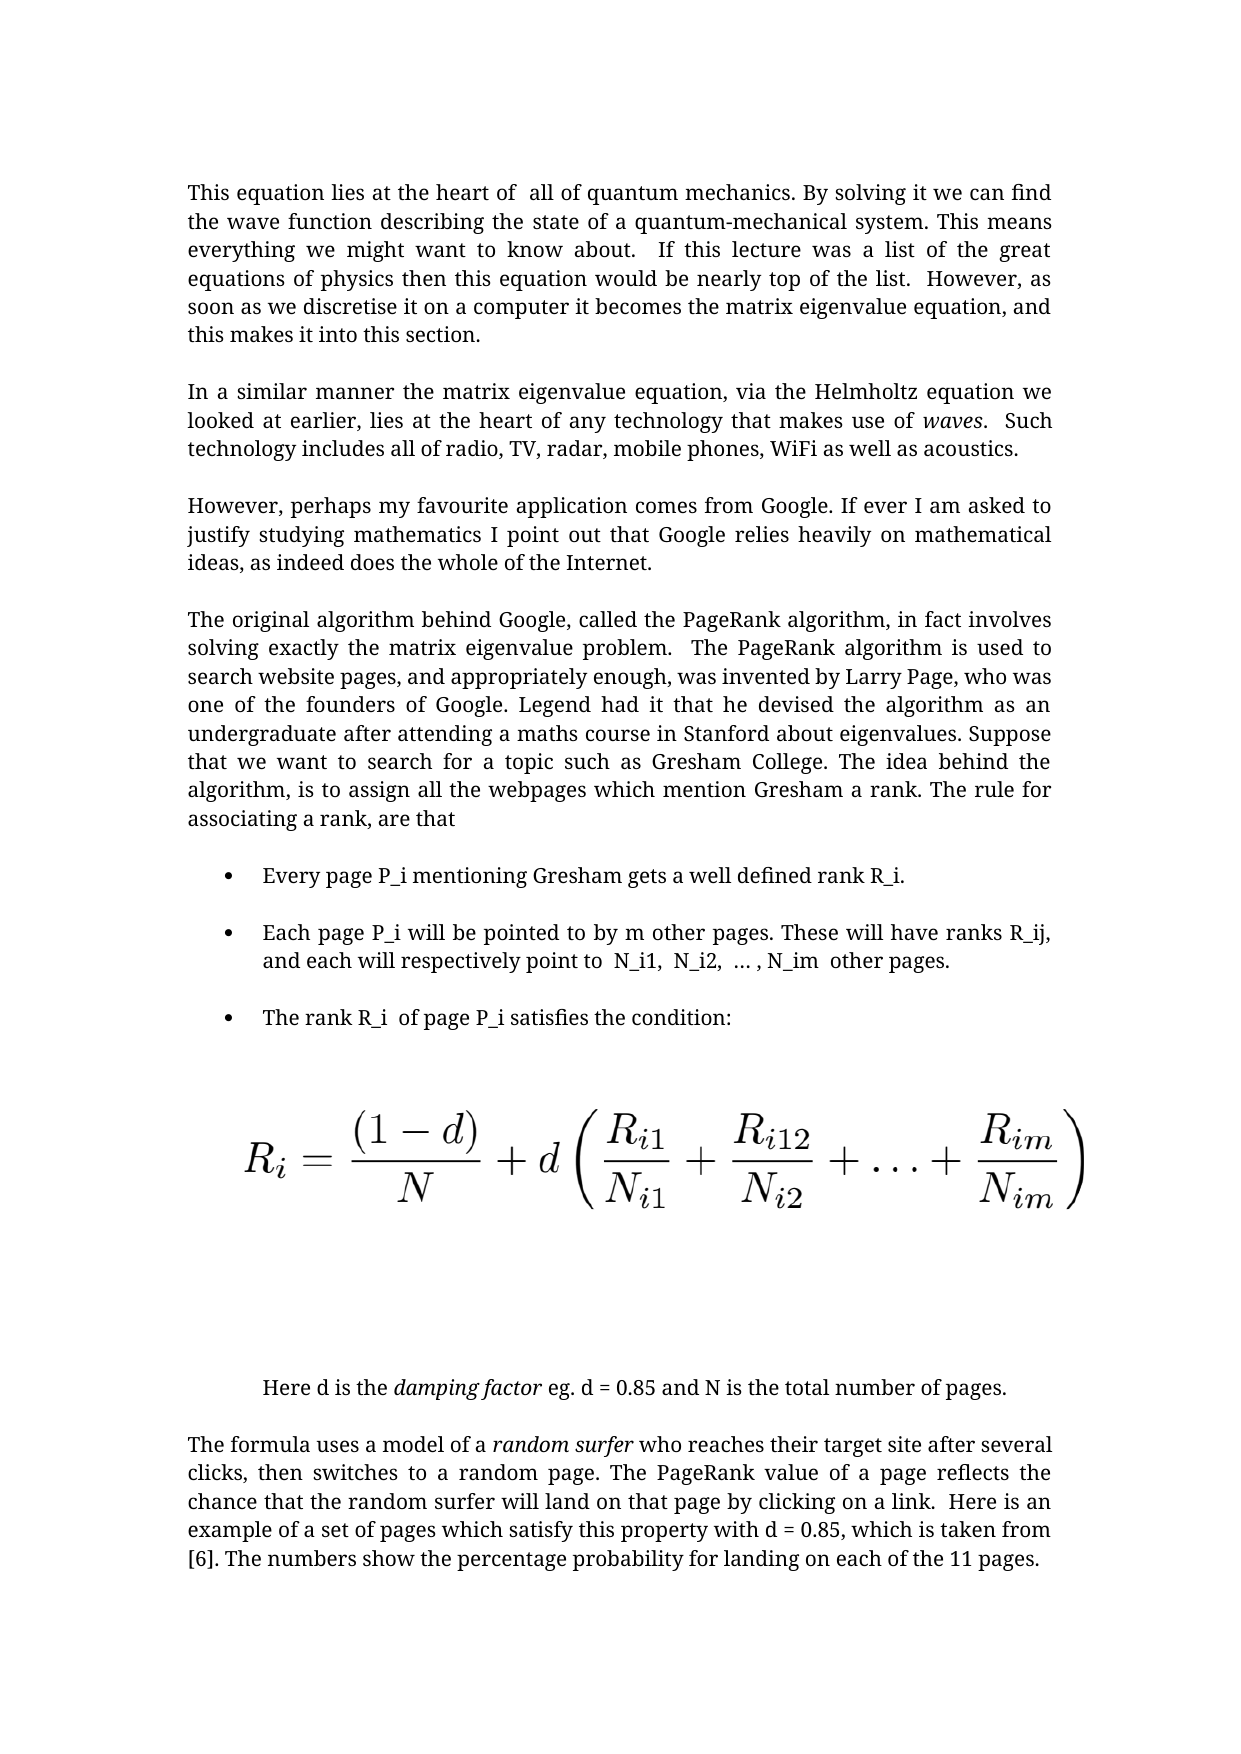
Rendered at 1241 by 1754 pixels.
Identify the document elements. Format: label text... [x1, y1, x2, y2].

list Every page P_i mentioning Gresham gets a well defined rank R_i. [225, 861, 1053, 889]
text The original algorithm behind Google, called the PageRank algorithm, in fact involves solving exactly the matrix eigenvalue problem. The PageRank algorithm is used to search website pages, and appropriately enough, was invented by Larry Page, who was one of the founders of Google. Legend had it that he devised the algorithm as an undergraduate after attending a maths course in Stanford about eigenvalues. Suppose that we want to search for a topic such as Gresham College. The idea behind the algorithm, is to assign all the webpages which mention Gresham a rank. The rule for associating a rank, are that [187, 605, 1053, 832]
list Each page P_i will be pointed to by m other pages. These will have ranks R_ij, and each will respectively point to N_i1, N_i2, … , N_im other pages. [225, 918, 1053, 975]
list The rank R_i of page P_i satisfies the condition: [225, 1003, 1053, 1032]
text This equation lies at the heart of all of quantum mechanics. By solving it we can find the wave function describing the state of a quantum-mechanical system. This means everything we might want to know about. If this lecture was a list of the great equations of physics then this equation would be nearly top of the list. However, as soon as we discretise it on a computer it becomes the matrix eigenvalue equation, and this makes it into this section. [187, 178, 1053, 349]
text The formula uses a model of a random surfer who reaches their target site after several clicks, then switches to a random page. The PageRank value of a page reflects the chance that the random surfer will land on that page by clicking on a link. Here is an example of a set of pages which satisfy this property with d = 0.85, which is taken from [6]. The numbers show the percentage probability for landing on each of the 11 pages. [187, 1430, 1053, 1572]
text However, perhaps my favourite application comes from Google. If ever I am asked to justify studying mathematics I point out that Google relies heavily on mathematical ideas, as indeed does the whole of the Internet. [187, 491, 1053, 577]
text Here d is the damping factor eg. d = 0.85 and N is the total number of pages. [262, 1373, 1053, 1402]
text In a similar manner the matrix eigenvalue equation, via the Helmholtz equation we looked at earlier, lies at the heart of any technology that makes use of waves. Such technology includes all of radio, TV, radar, mobile phones, WiFi as well as acoustics. [187, 377, 1053, 463]
